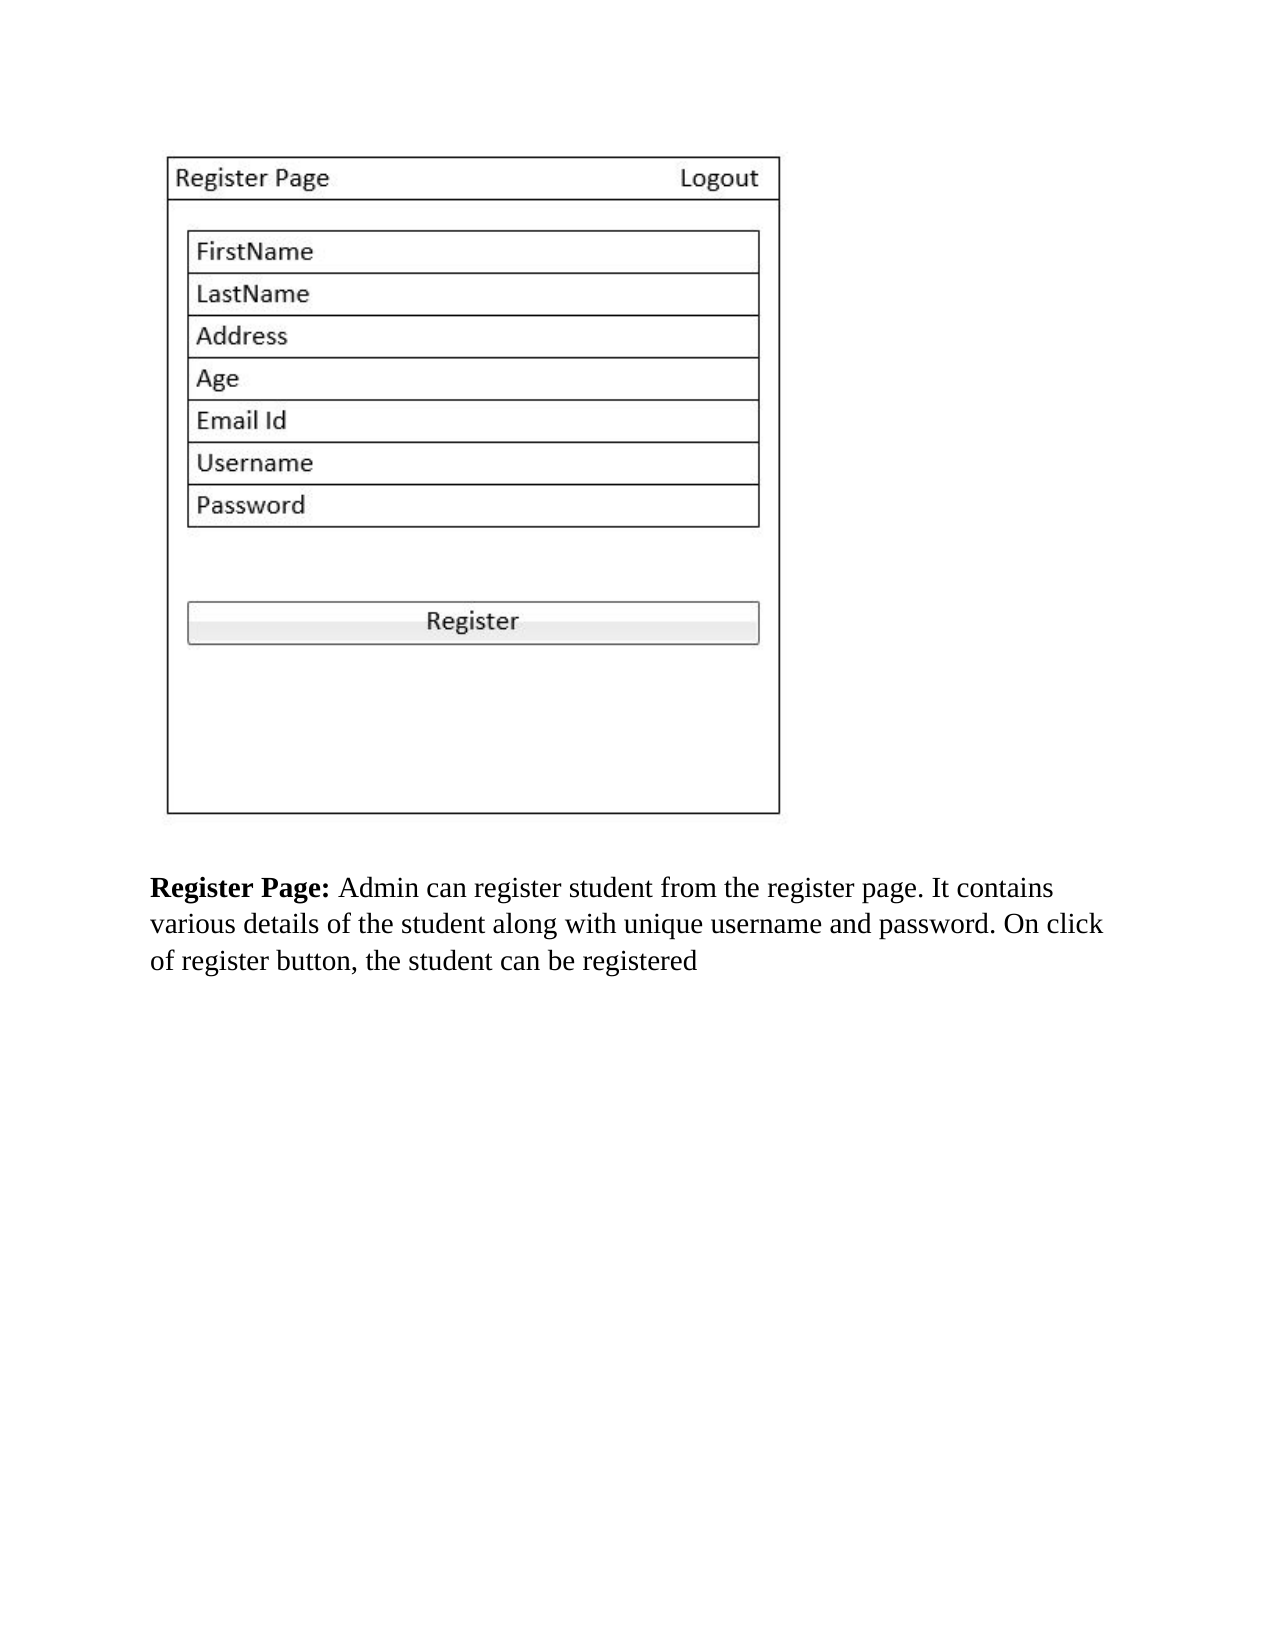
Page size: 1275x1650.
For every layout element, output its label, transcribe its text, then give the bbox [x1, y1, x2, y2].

picture [150, 150, 796, 852]
text Register Page: Admin can register student from the register page. It contains various details of the student along with unique username and password. On click of register button, the student can be registered [150, 870, 1125, 976]
